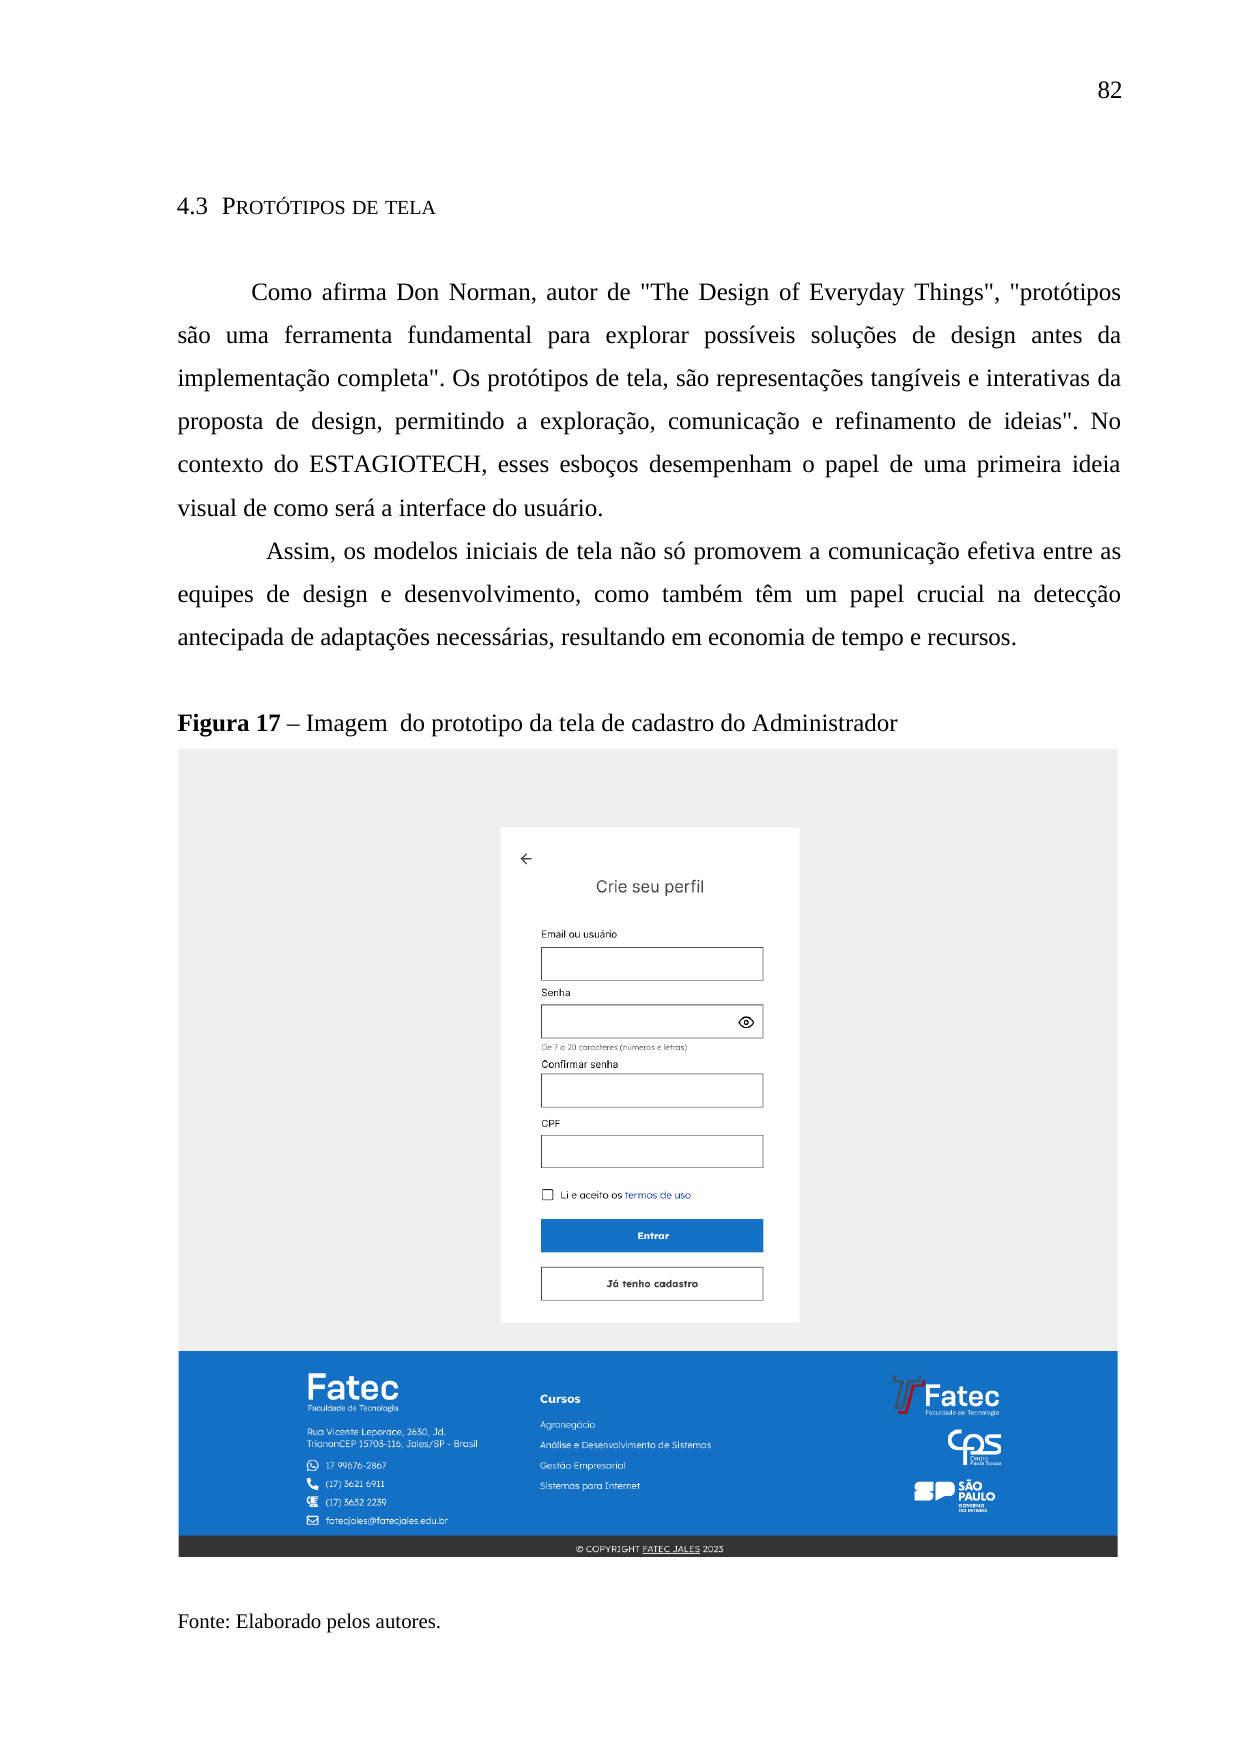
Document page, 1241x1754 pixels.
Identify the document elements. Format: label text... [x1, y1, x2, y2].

picture [177, 749, 1117, 1555]
text Figura 17 – Imagem do prototipo da tela de cadastro do Administrador [177, 708, 1122, 737]
subtitle Protótipos de tela [177, 191, 1122, 219]
list Como afirma Don Norman, autor de "The Design of Everyday Things", "protótipos são uma ferramenta fundamental para explorar possíveis soluções de design antes da implementação completa". Os protótipos de tela, são representações tangíveis e interativas da proposta de design, permitindo a exploração, comunicação e refinamento de ideias". No contexto do ESTAGIOTECH, esses esboços desempenham o papel de uma primeira ideia visual de como será a interface do usuário. [177, 277, 1122, 521]
text Assim, os modelos iniciais de tela não só promovem a comunicação efetiva entre as equipes de design e desenvolvimento, como também têm um papel crucial na detecção antecipada de adaptações necessárias, resultando em economia de tempo e recursos. [177, 536, 1122, 651]
